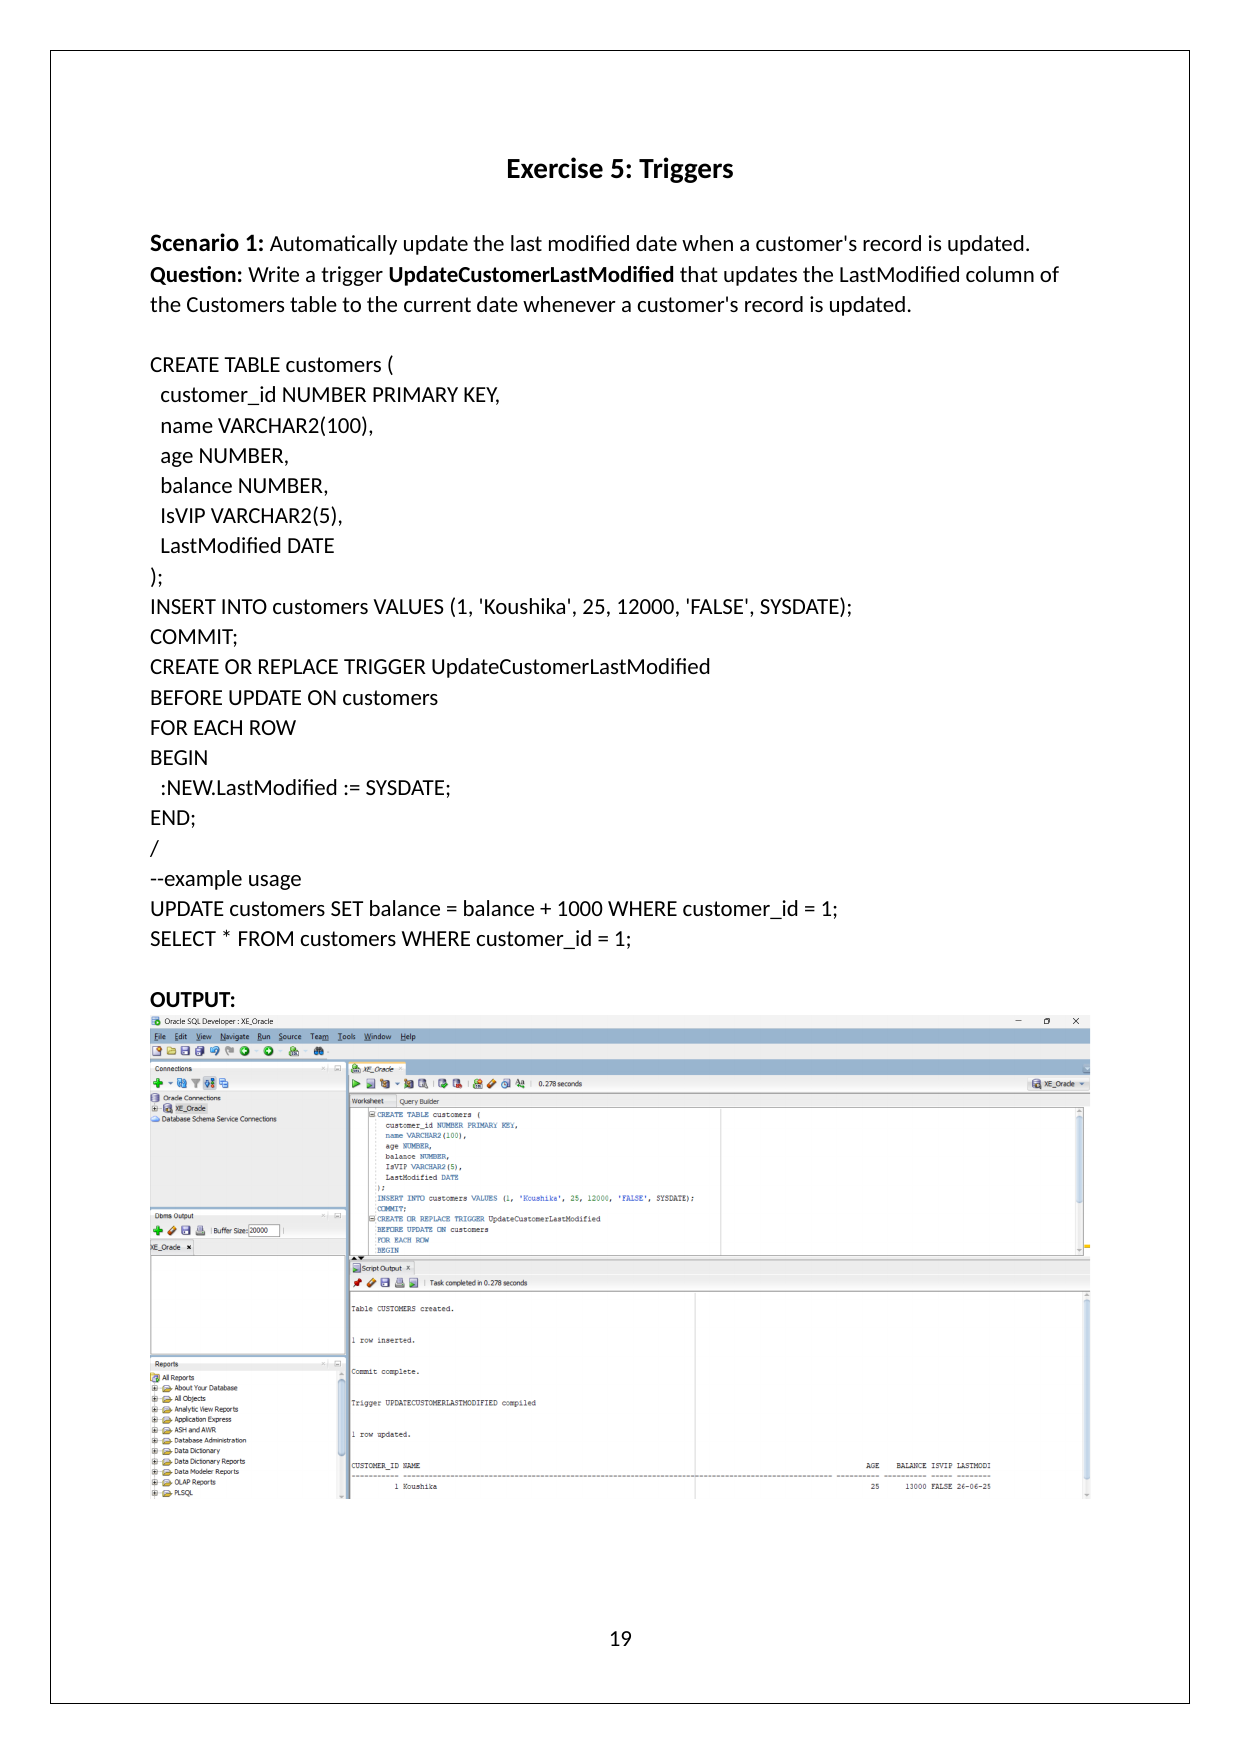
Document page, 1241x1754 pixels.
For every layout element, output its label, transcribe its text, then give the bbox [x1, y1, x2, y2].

text :NEW.LastModified := SYSDATE; [150, 773, 1090, 801]
text IsVIP VARCHAR2(5), [150, 501, 1090, 529]
text / [150, 834, 1090, 862]
text Question: Write a trigger UpdateCustomerLastModified that updates the LastModified column of the Customers table to the current date whenever a customer's record is updated. CREATE TABLE customers ( [150, 260, 1090, 378]
text OUTPUT: [150, 985, 1090, 1013]
text BEGIN [150, 743, 1090, 771]
text CREATE OR REPLACE TRIGGER UpdateCustomerLastModified [150, 652, 1090, 681]
text --example usage [150, 864, 1090, 892]
text LastModified DATE [150, 532, 1090, 560]
text customer_id NUMBER PRIMARY KEY, [150, 381, 1090, 409]
text age NUMBER, [150, 441, 1090, 469]
text ); [150, 562, 1090, 590]
text FOR EACH ROW [150, 713, 1090, 741]
text INSERT INTO customers VALUES (1, 'Koushika', 25, 12000, 'FALSE', SYSDATE); [150, 592, 1090, 620]
text UPDATE customers SET balance = balance + 1000 WHERE customer_id = 1; [150, 894, 1090, 922]
text BEFORE UPDATE ON customers [150, 683, 1090, 711]
text name VARCHAR2(100), [150, 411, 1090, 439]
text balance NUMBER, [150, 471, 1090, 499]
text Exercise 5: Triggers [150, 150, 1090, 186]
text Scenario 1: Automatically update the last modified date when a customer's record is updated. [150, 227, 1090, 257]
text SELECT * FROM customers WHERE customer_id = 1; [150, 924, 1090, 952]
text COMMIT; [150, 622, 1090, 650]
text END; [150, 803, 1090, 832]
picture [150, 1015, 1091, 1499]
